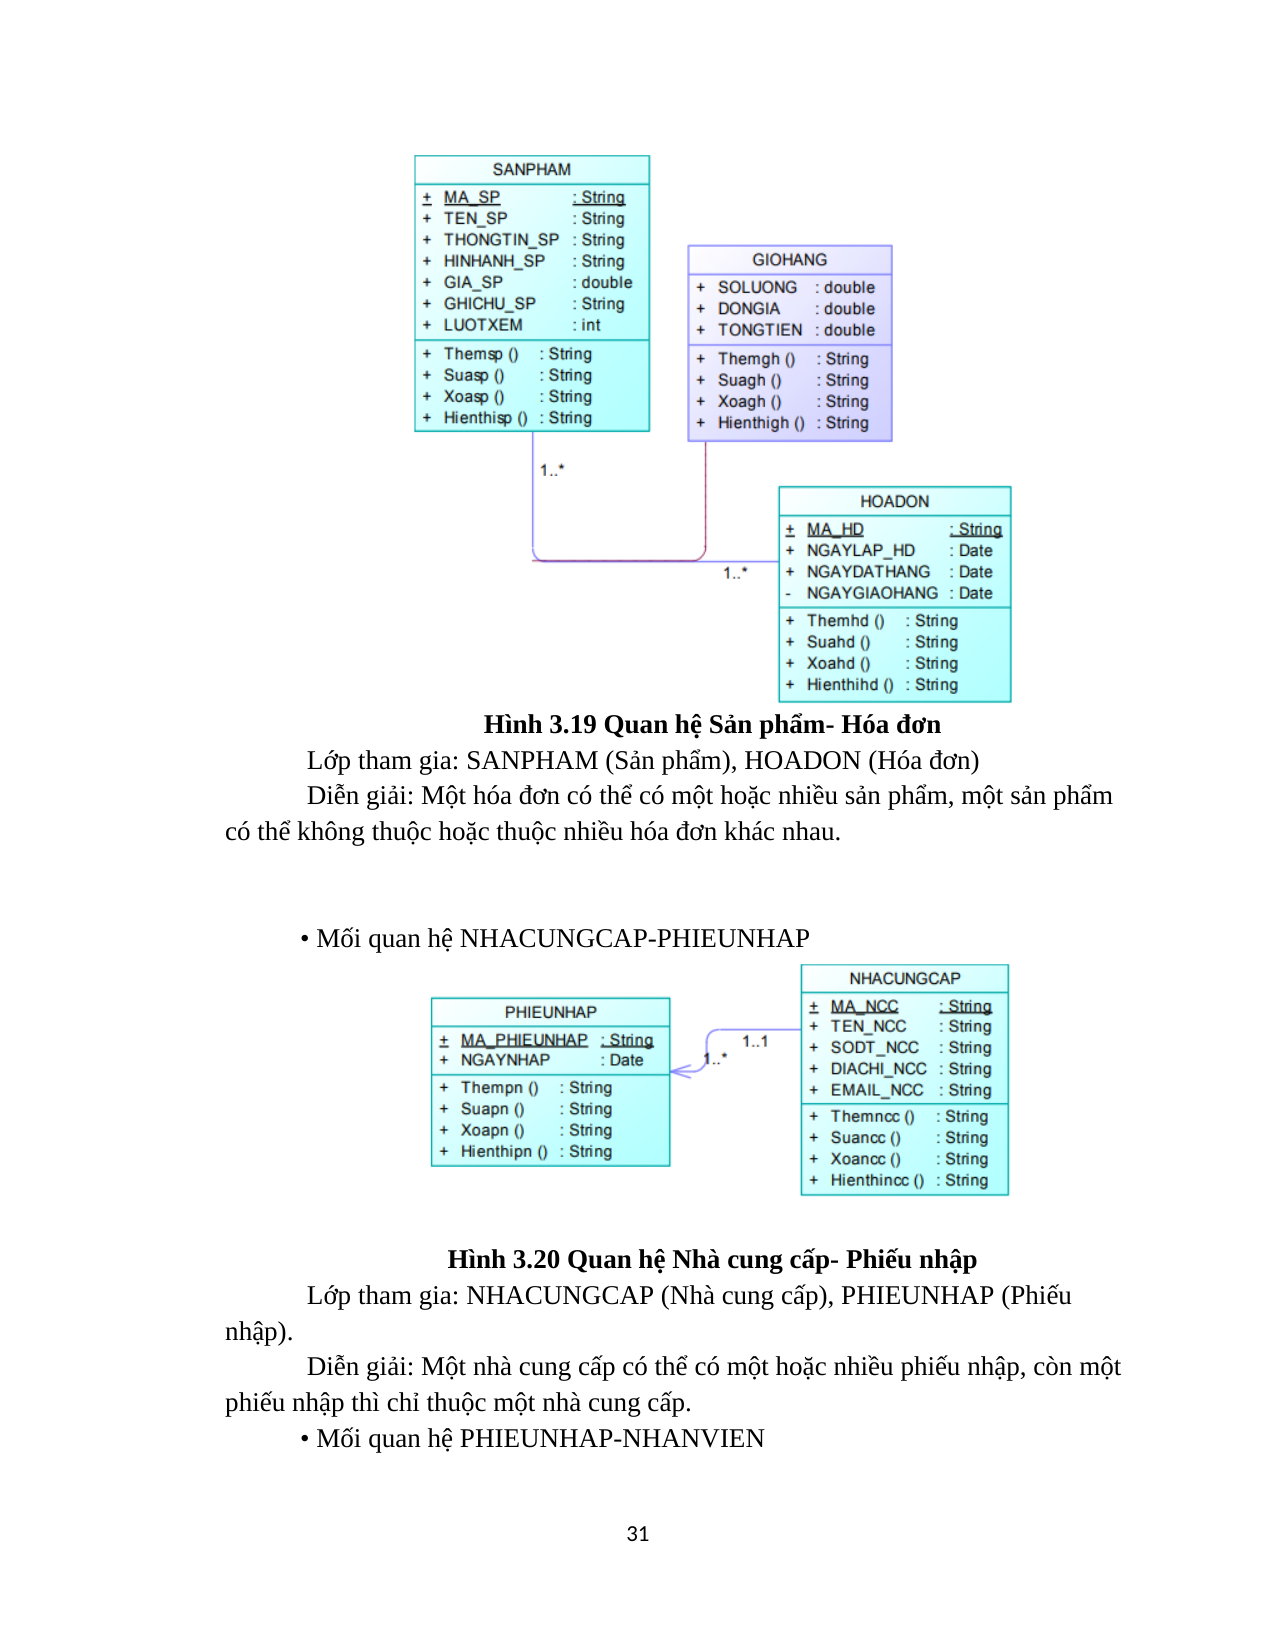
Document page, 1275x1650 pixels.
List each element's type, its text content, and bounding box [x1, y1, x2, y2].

list Lớp tham gia: NHACUNGCAP (Nhà cung cấp), PHIEUNHAP (Phiếu nhập). [225, 1279, 1125, 1346]
list • Mối quan hệ PHIEUNHAP-NHANVIEN [225, 1422, 1125, 1453]
list • Mối quan hệ NHACUNGCAP-PHIEUNHAP [225, 922, 1125, 953]
list Hình 3.20 Quan hệ Nhà cung cấp- Phiếu nhập [225, 1243, 1125, 1274]
list Lớp tham gia: SANPHAM (Sản phẩm), HOADON (Hóa đơn) [225, 744, 1125, 775]
picture [412, 150, 1013, 704]
list Diễn giải: Một nhà cung cấp có thể có một hoặc nhiều phiếu nhập, còn một phiếu nhập thì chỉ thuộc một nhà cung cấp. [225, 1350, 1125, 1417]
list Hình 3.19 Quan hệ Sản phẩm- Hóa đơn [225, 708, 1125, 739]
list Diễn giải: Một hóa đơn có thể có một hoặc nhiều sản phẩm, một sản phẩm có thể không thuộc hoặc thuộc nhiều hóa đơn khác nhau. [225, 779, 1125, 846]
picture [406, 958, 1019, 1207]
